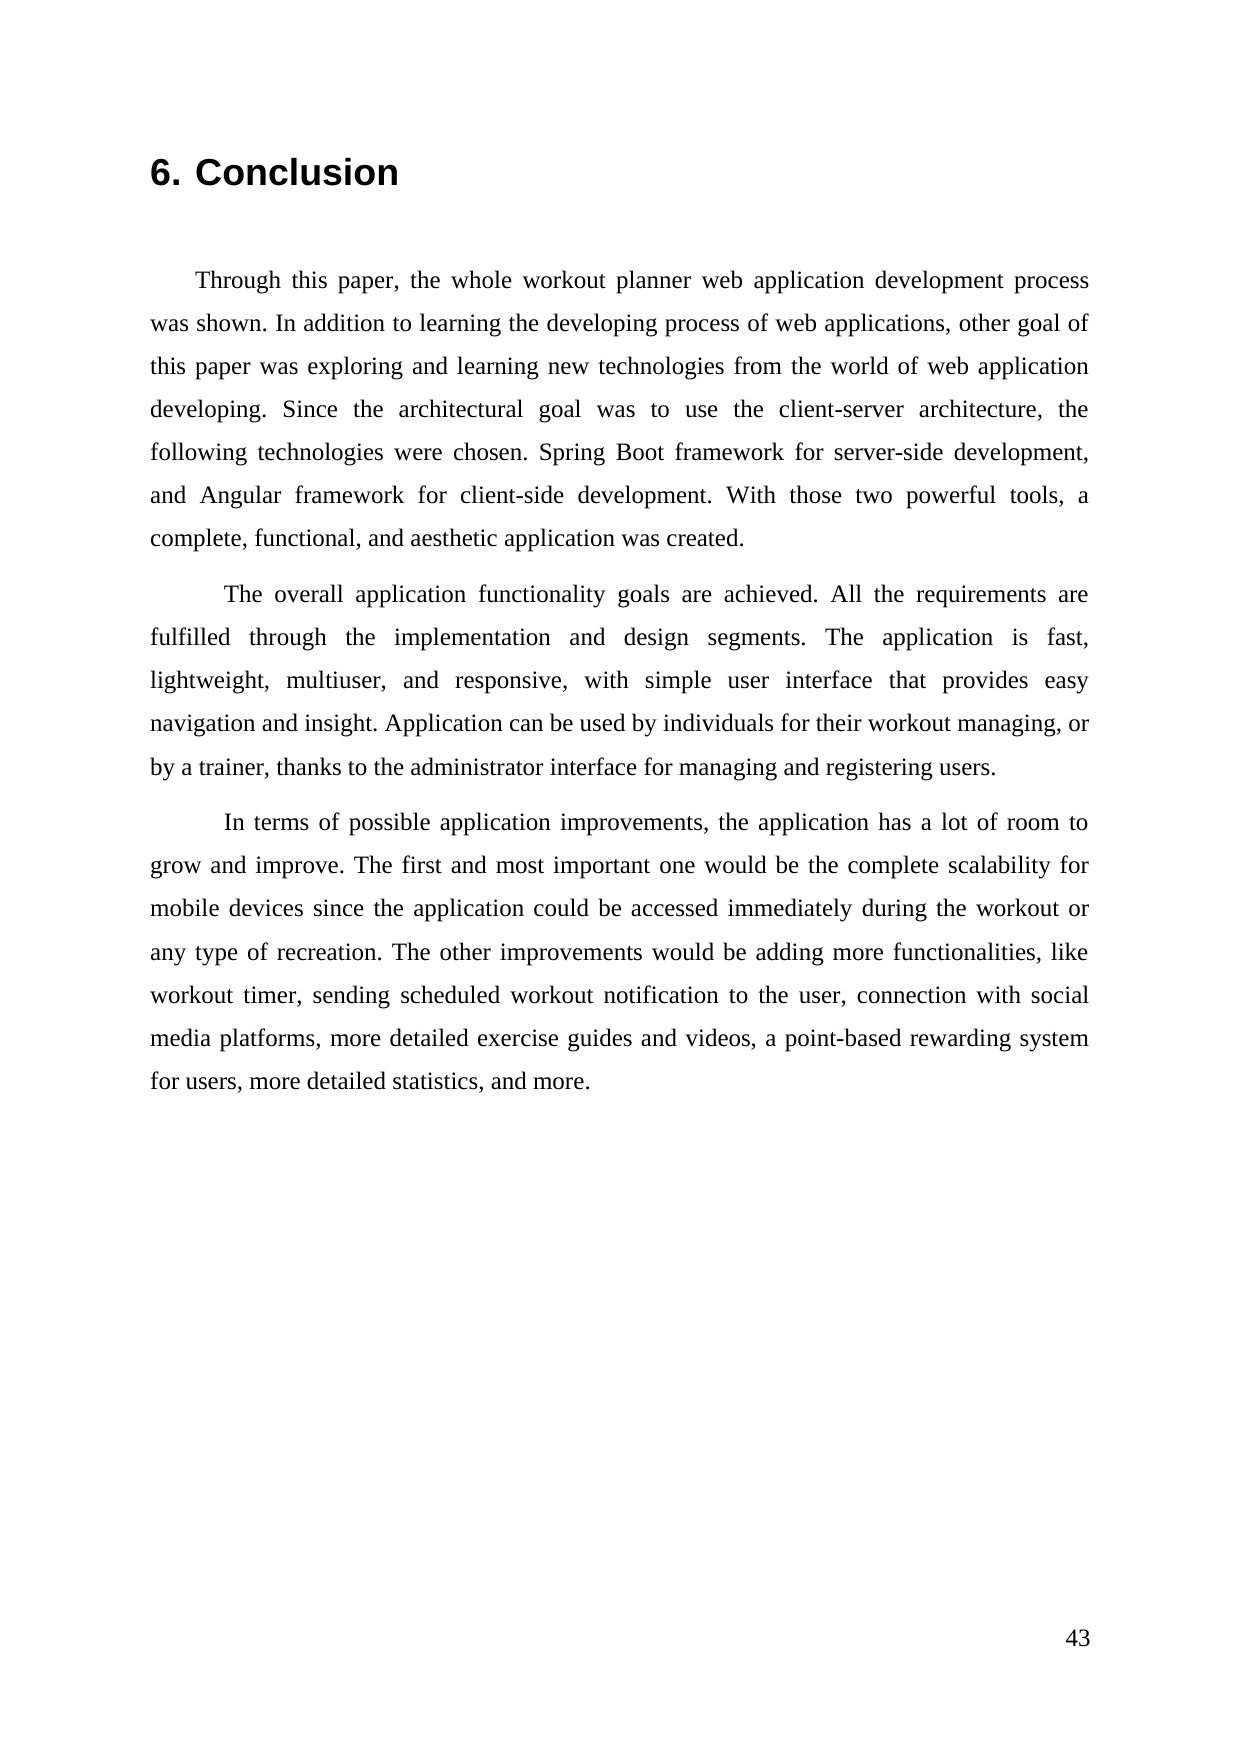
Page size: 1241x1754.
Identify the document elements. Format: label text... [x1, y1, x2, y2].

subtitle Conclusion [150, 150, 1090, 193]
text In terms of possible application improvements, the application has a lot of room to grow and improve. The first and most important one would be the complete scalability for mobile devices since the application could be accessed immediately during the workout or any type of recreation. The other improvements would be adding more functionalities, like workout timer, sending scheduled workout notification to the user, connection with social media platforms, more detailed exercise guides and videos, a point-based rewarding system for users, more detailed statistics, and more. [150, 807, 1090, 1095]
text The overall application functionality goals are achieved. All the requirements are fulfilled through the implementation and design segments. The application is fast, lightweight, multiuser, and responsive, with simple user interface that provides easy navigation and insight. Application can be used by individuals for their workout managing, or by a trainer, thanks to the administrator interface for managing and registering users. [150, 579, 1090, 780]
text Through this paper, the whole workout planner web application development process was shown. In addition to learning the developing process of web applications, other goal of this paper was exploring and learning new technologies from the world of web application developing. Since the architectural goal was to use the client-server architecture, the following technologies were chosen. Spring Boot framework for server-side development, and Angular framework for client-side development. With those two powerful tools, a complete, functional, and aesthetic application was created. [150, 265, 1090, 552]
